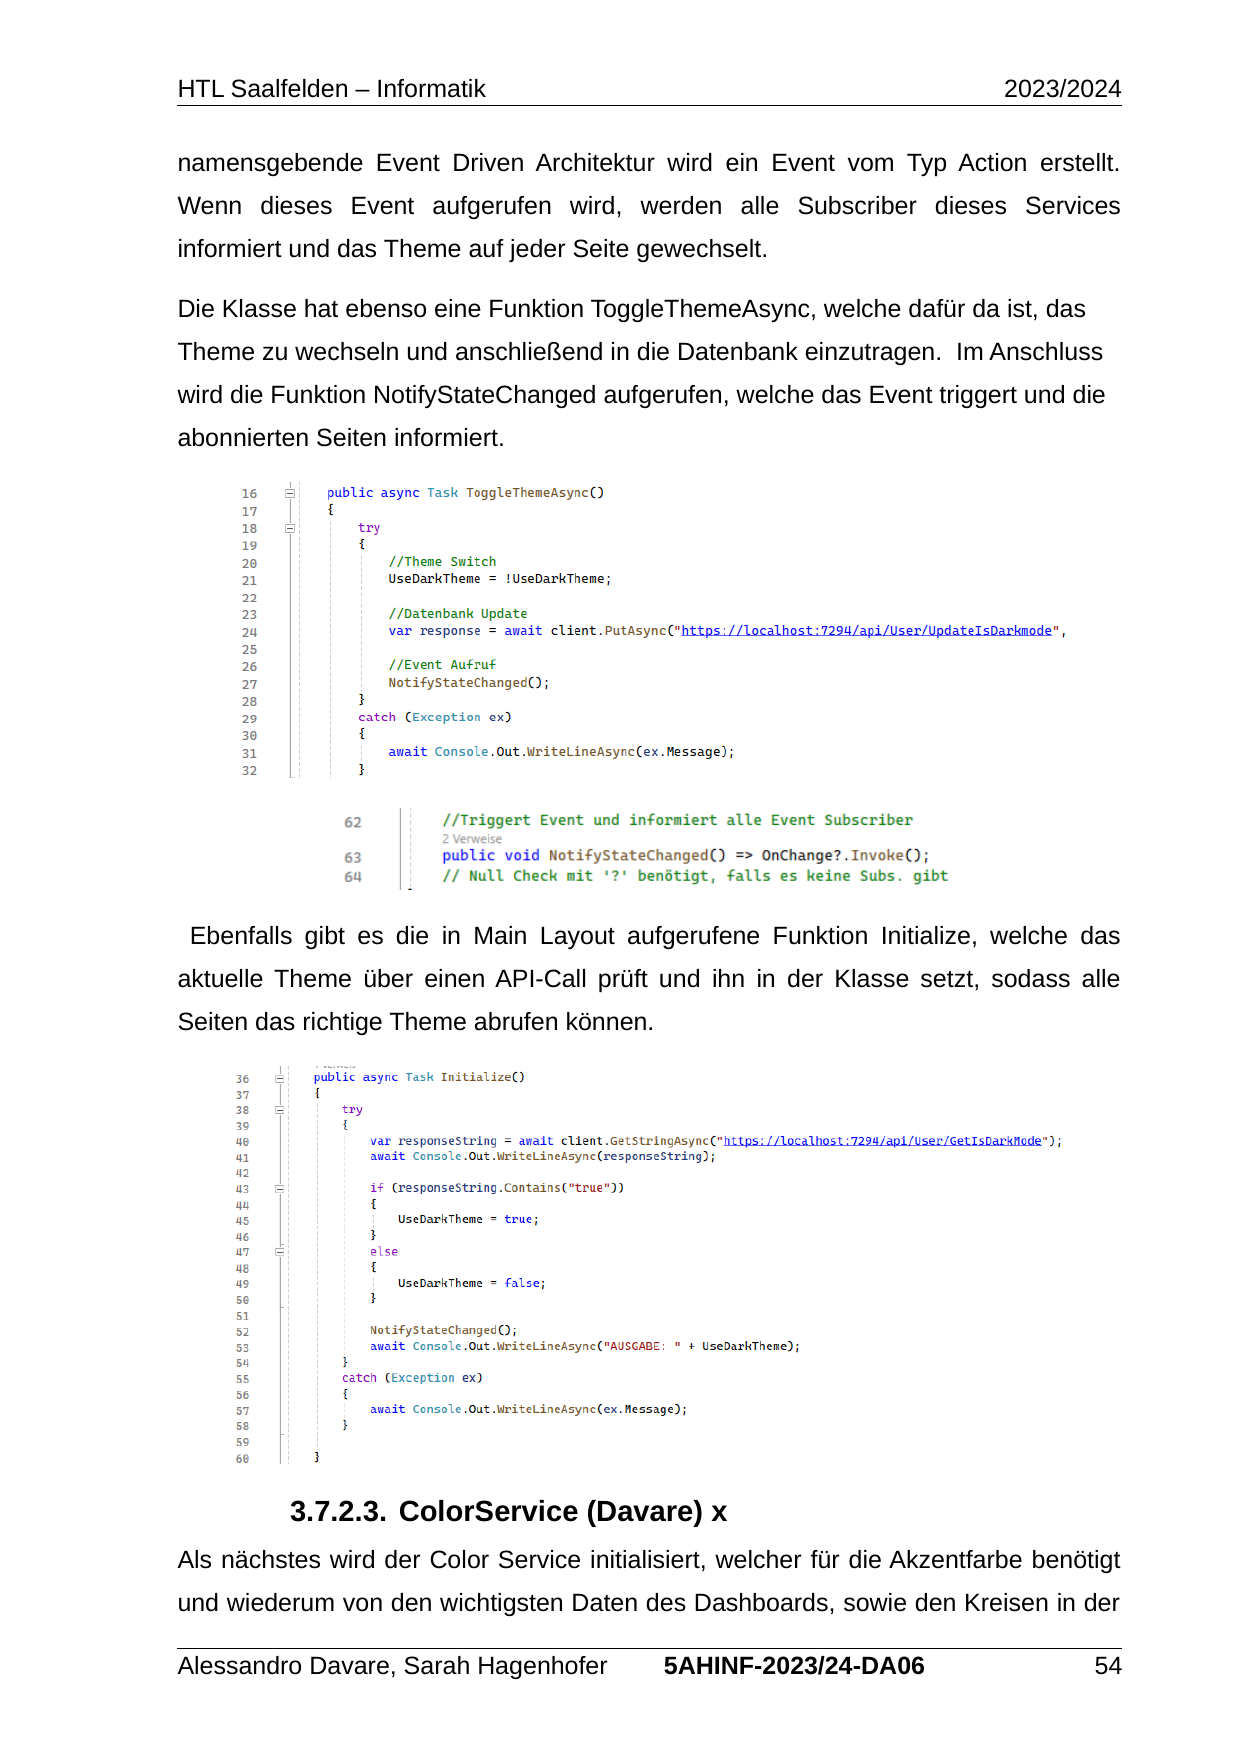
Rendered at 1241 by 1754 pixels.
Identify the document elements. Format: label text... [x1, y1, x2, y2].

picture [339, 808, 960, 890]
picture [229, 482, 1070, 778]
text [177, 148, 1122, 263]
text Die Klasse hat ebenso eine Funktion ToggleThemeAsync, welche dafür da ist, das Theme zu wechseln und anschließend in die Datenbank einzutragen. Im Anschluss wird die Funktion NotifyStateChanged aufgerufen, welche das Event triggert und die abonnierten Seiten informiert. [177, 294, 1122, 452]
picture [230, 1066, 1070, 1464]
subtitle ColorService (Davare) x [290, 1494, 1122, 1528]
text Ebenfalls gibt es die in Main Layout aufgerufene Funktion Initialize, welche das aktuelle Theme über einen API-Call prüft und ihn in der Klasse setzt, sodass alle Seiten das richtige Theme abrufen können. [177, 921, 1122, 1036]
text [177, 1545, 1122, 1617]
